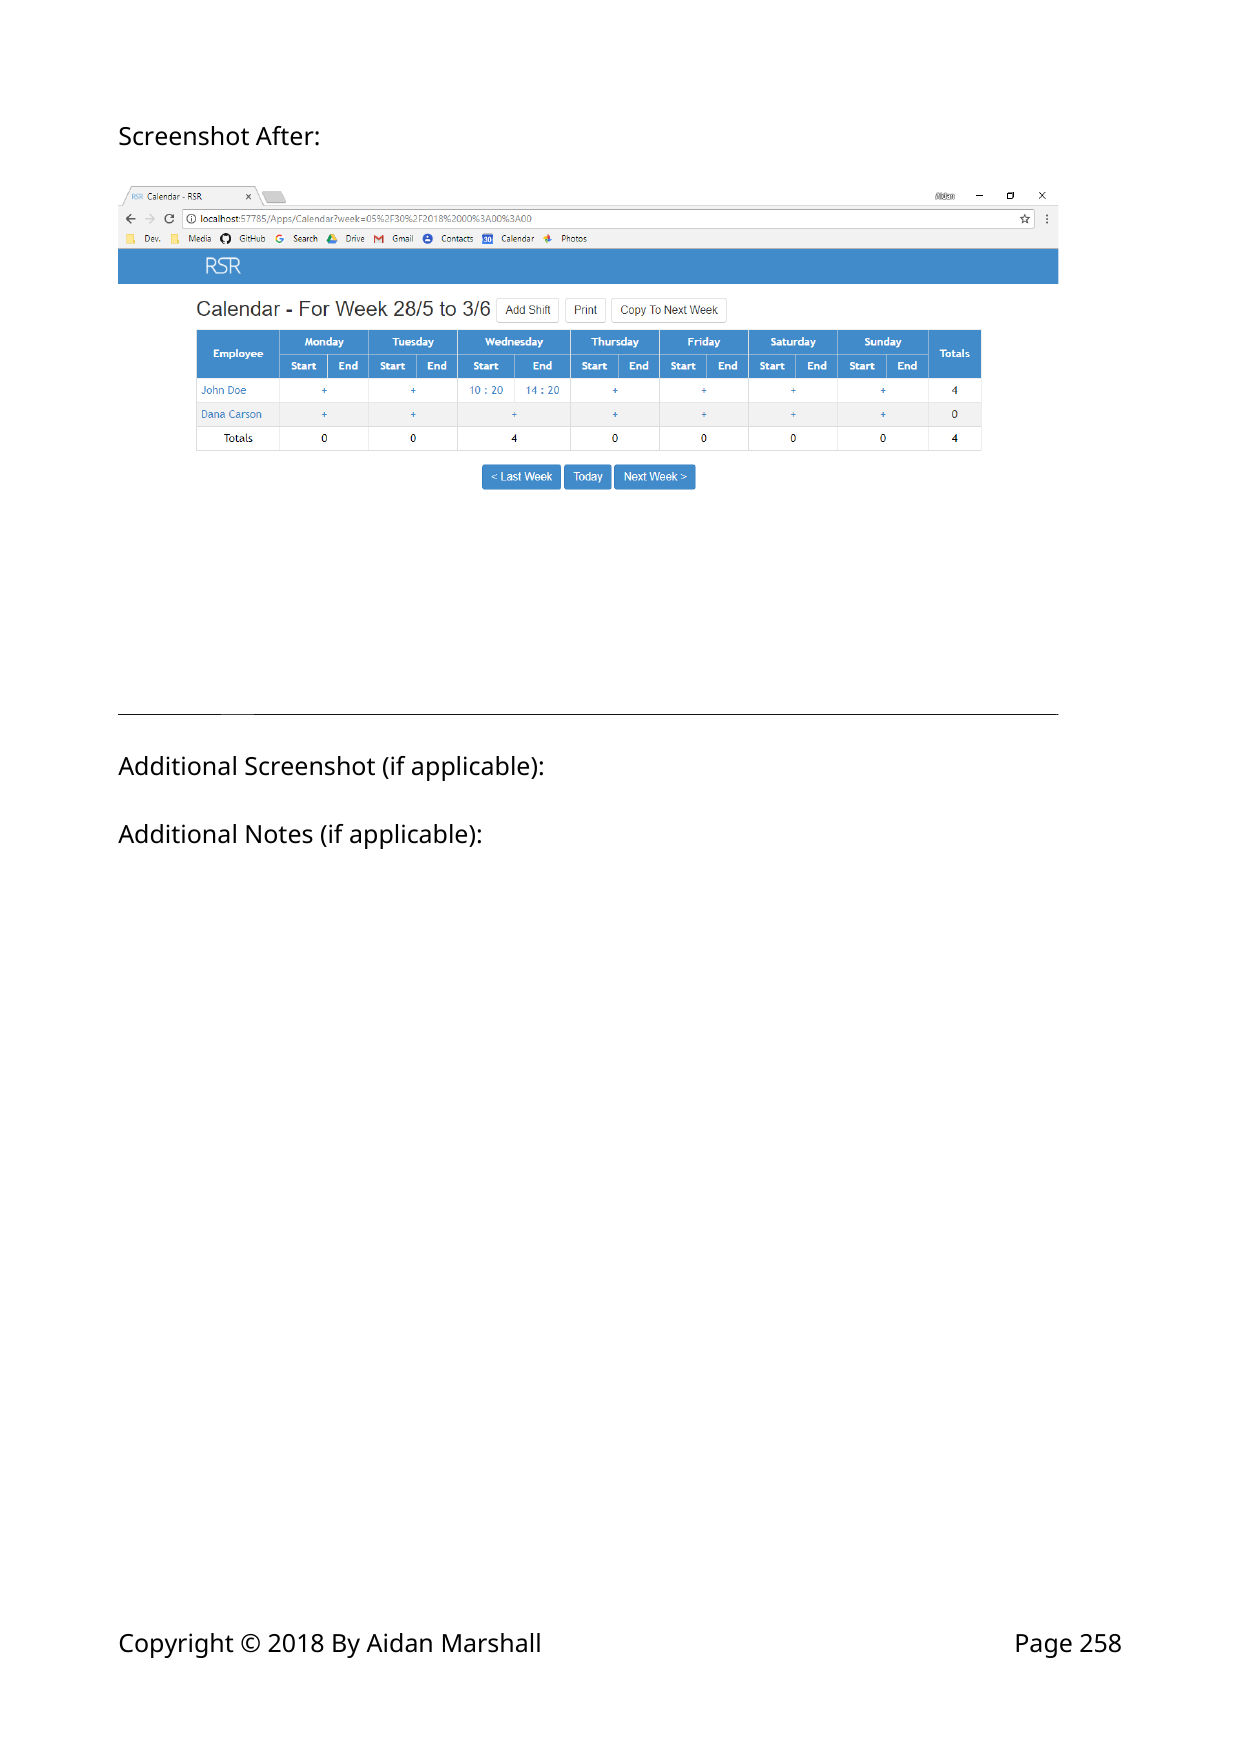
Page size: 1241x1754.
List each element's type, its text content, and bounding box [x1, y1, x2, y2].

text Screenshot After: [118, 118, 1122, 152]
text Additional Notes (if applicable): [118, 817, 1122, 851]
text Additional Screenshot (if applicable): [118, 749, 1122, 783]
picture [118, 186, 1059, 715]
